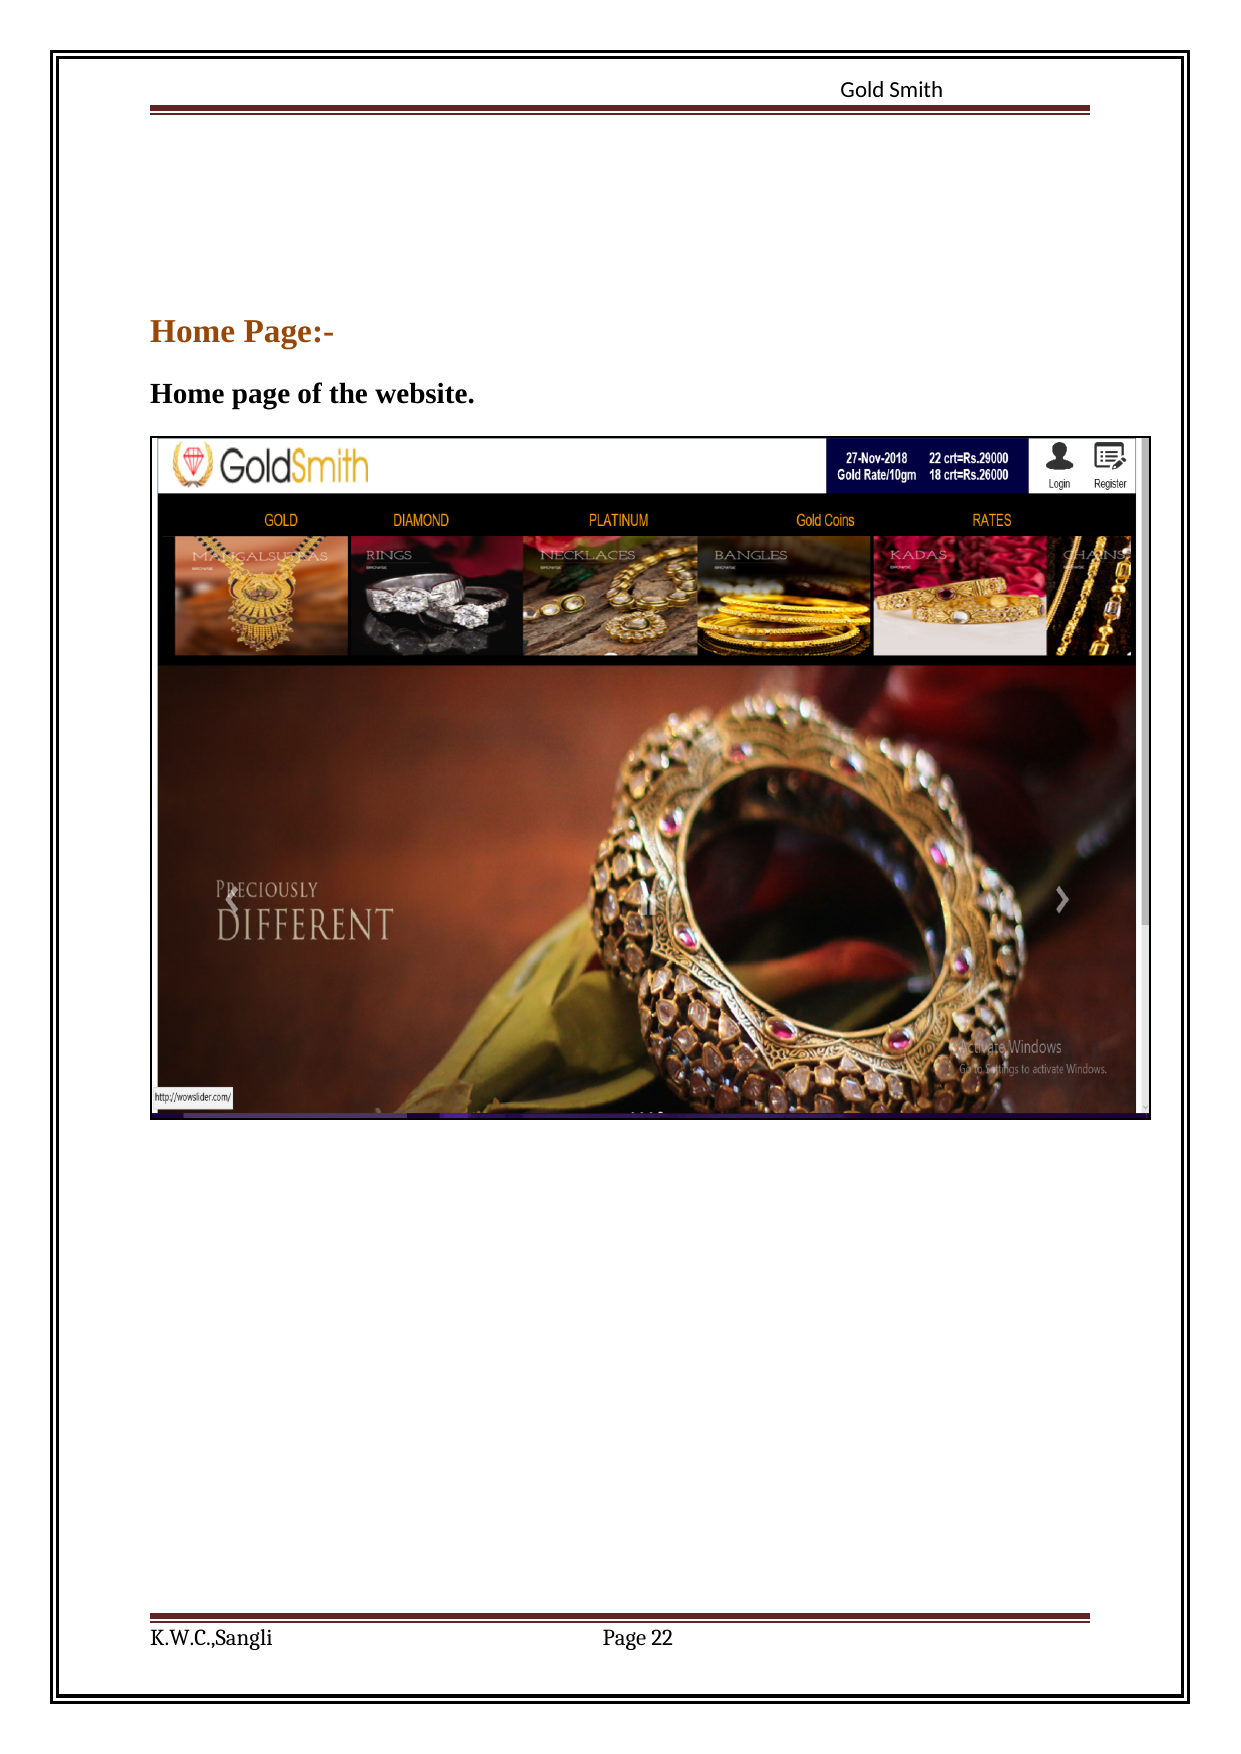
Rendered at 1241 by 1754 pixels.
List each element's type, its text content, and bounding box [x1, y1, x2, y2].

text Home page of the website. [150, 376, 1090, 410]
picture [152, 438, 1149, 1118]
text Home Page:- [150, 312, 1090, 350]
